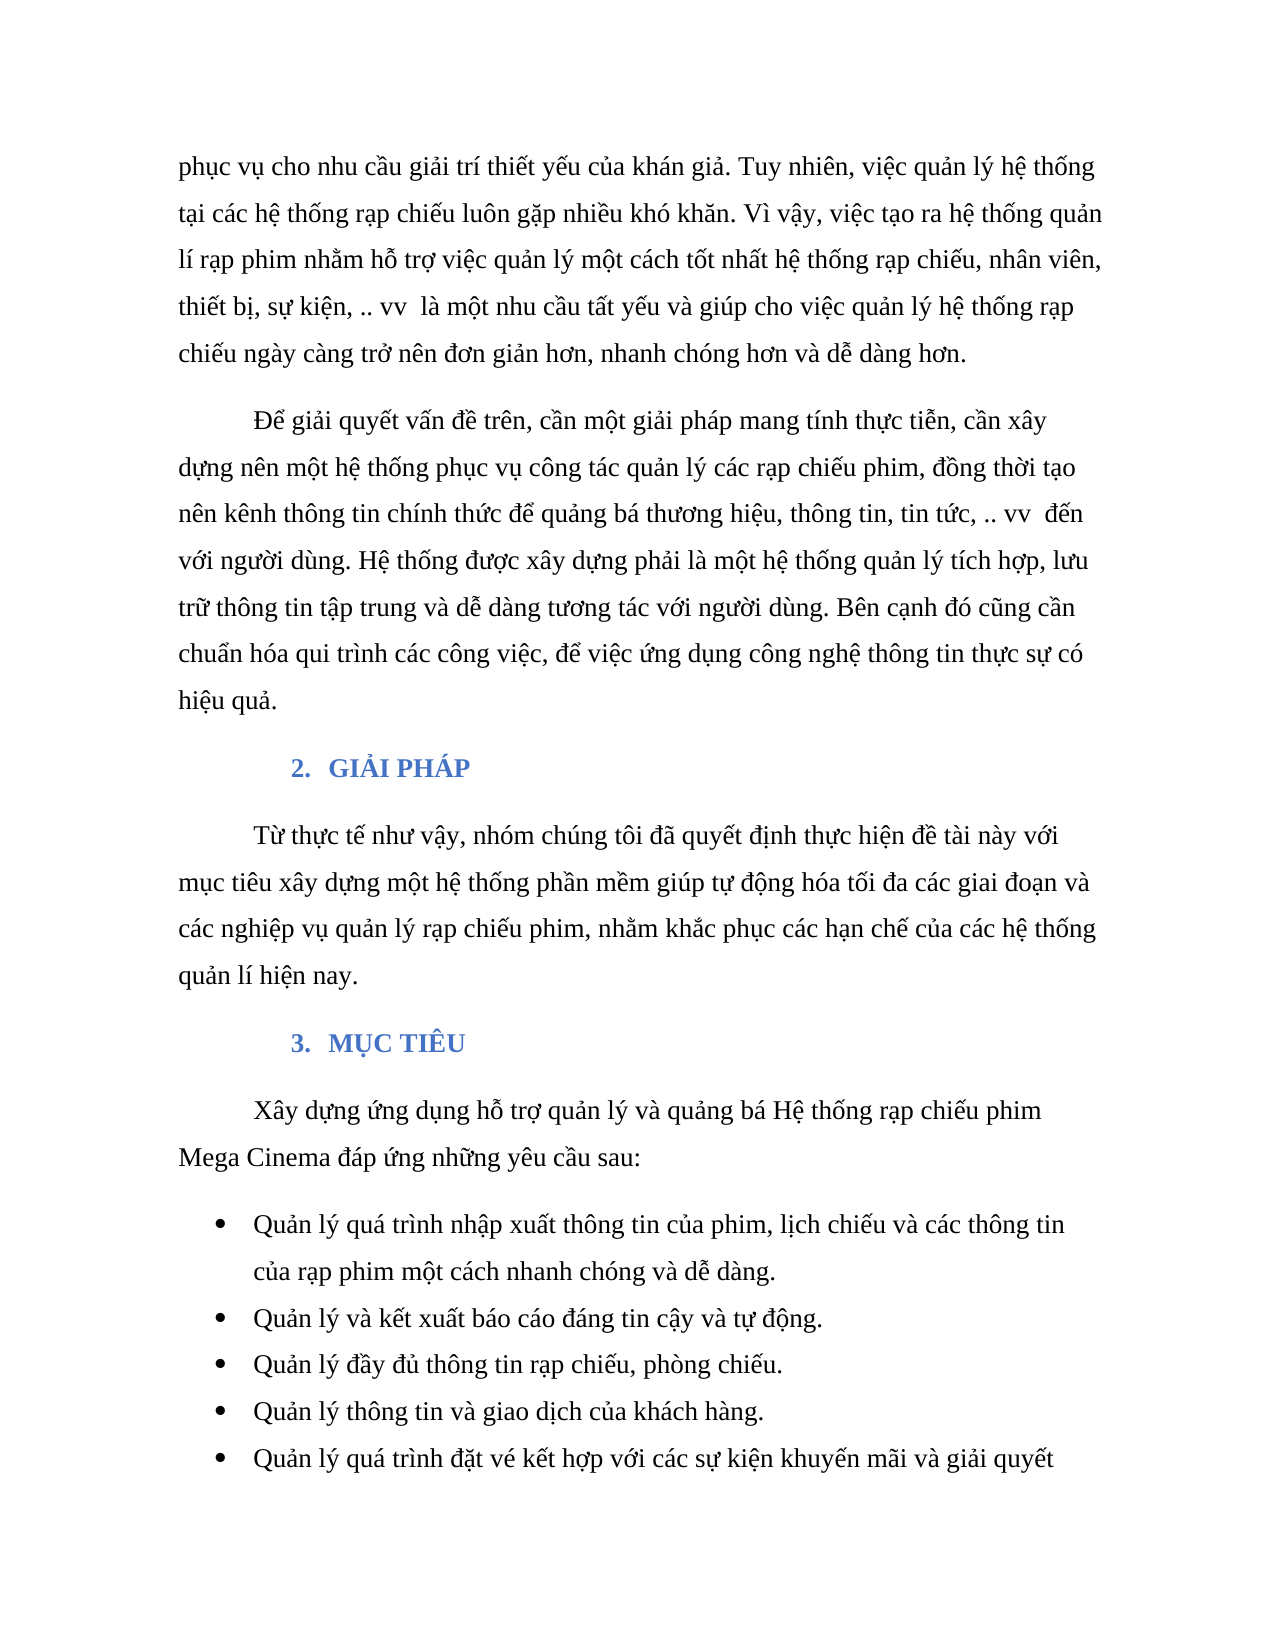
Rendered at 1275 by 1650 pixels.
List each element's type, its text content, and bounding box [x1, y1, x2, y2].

text Từ thực tế như vậy, nhóm chúng tôi đã quyết định thực hiện đề tài này với mục tiêu xây dựng một hệ thống phần mềm giúp tự động hóa tối đa các giai đoạn và các nghiệp vụ quản lý rạp chiếu phim, nhằm khắc phục các hạn chế của các hệ thống quản lí hiện nay. [178, 819, 1106, 990]
list Quản lý và kết xuất báo cáo đáng tin cậy và tự động. [216, 1302, 1106, 1333]
text Xây dựng ứng dụng hỗ trợ quản lý và quảng bá Hệ thống rạp chiếu phim Mega Cinema đáp ứng những yêu cầu sau: [178, 1094, 1106, 1172]
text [178, 150, 1106, 368]
list GIẢI PHÁP [291, 752, 1106, 783]
list MỤC TIÊU [291, 1027, 1106, 1058]
list Quản lý thông tin và giao dịch của khách hàng. [216, 1396, 1106, 1427]
list Quản lý quá trình nhập xuất thông tin của phim, lịch chiếu và các thông tin của rạp phim một cách nhanh chóng và dễ dàng. [216, 1208, 1106, 1286]
text Để giải quyết vấn đề trên, cần một giải pháp mang tính thực tiễn, cần xây dựng nên một hệ thống phục vụ công tác quản lý các rạp chiếu phim, đồng thời tạo nên kênh thông tin chính thức để quảng bá thương hiệu, thông tin, tin tức, .. vv đến với người dùng. Hệ thống được xây dựng phải là một hệ thống quản lý tích hợp, lưu trữ thông tin tập trung và dễ dàng tương tác với người dùng. Bên cạnh đó cũng cần chuẩn hóa qui trình các công việc, để việc ứng dụng công nghệ thông tin thực sự có hiệu quả. [178, 404, 1106, 715]
list Quản lý đầy đủ thông tin rạp chiếu, phòng chiếu. [216, 1349, 1106, 1380]
list Quản lý quá trình đặt vé kết hợp với các sự kiện khuyến mãi và giải quyết [216, 1442, 1106, 1474]
